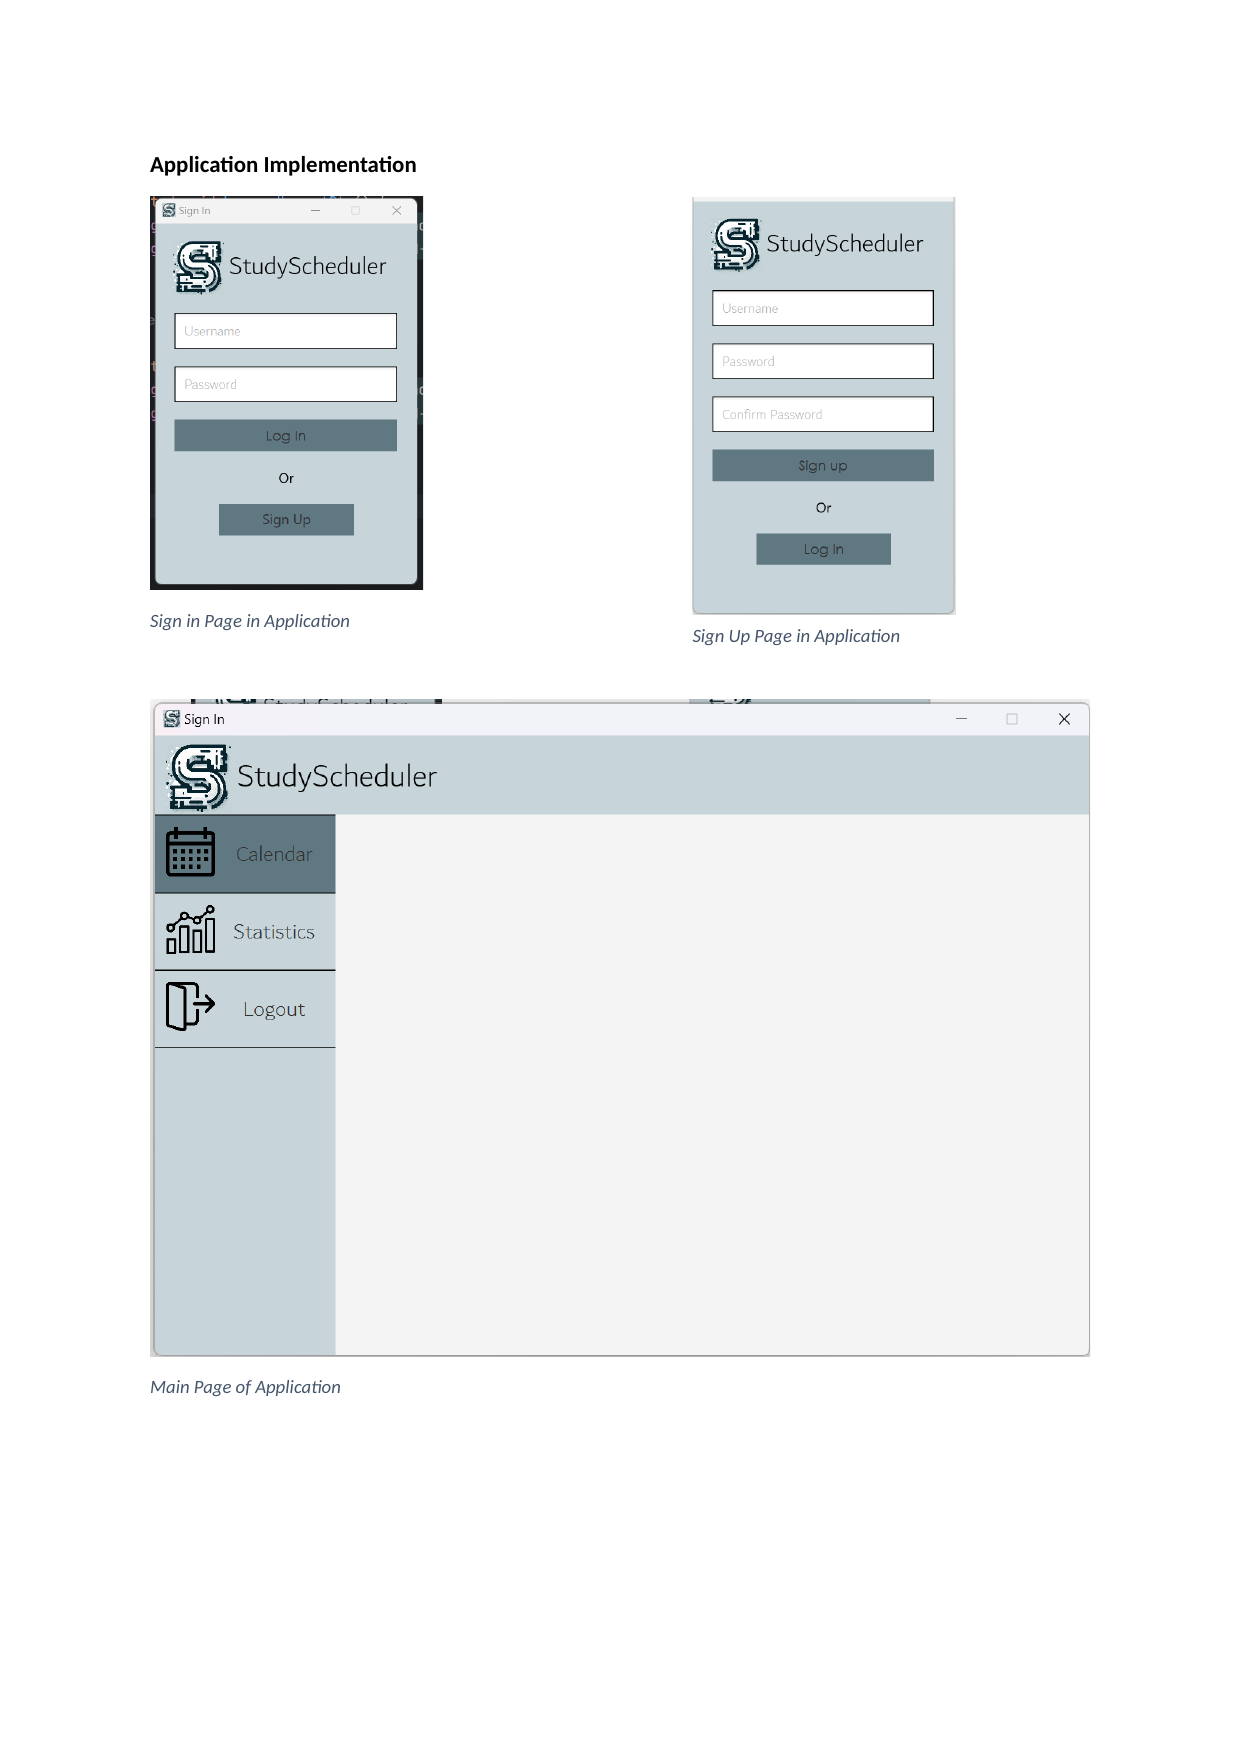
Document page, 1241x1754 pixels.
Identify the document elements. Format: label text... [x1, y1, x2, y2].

picture [150, 699, 1091, 1357]
text Sign in Page in Application [150, 609, 1090, 632]
picture [692, 197, 956, 615]
text Main Page of Application [150, 1376, 1090, 1398]
text Application Implementation [150, 150, 1090, 178]
picture [150, 196, 424, 590]
